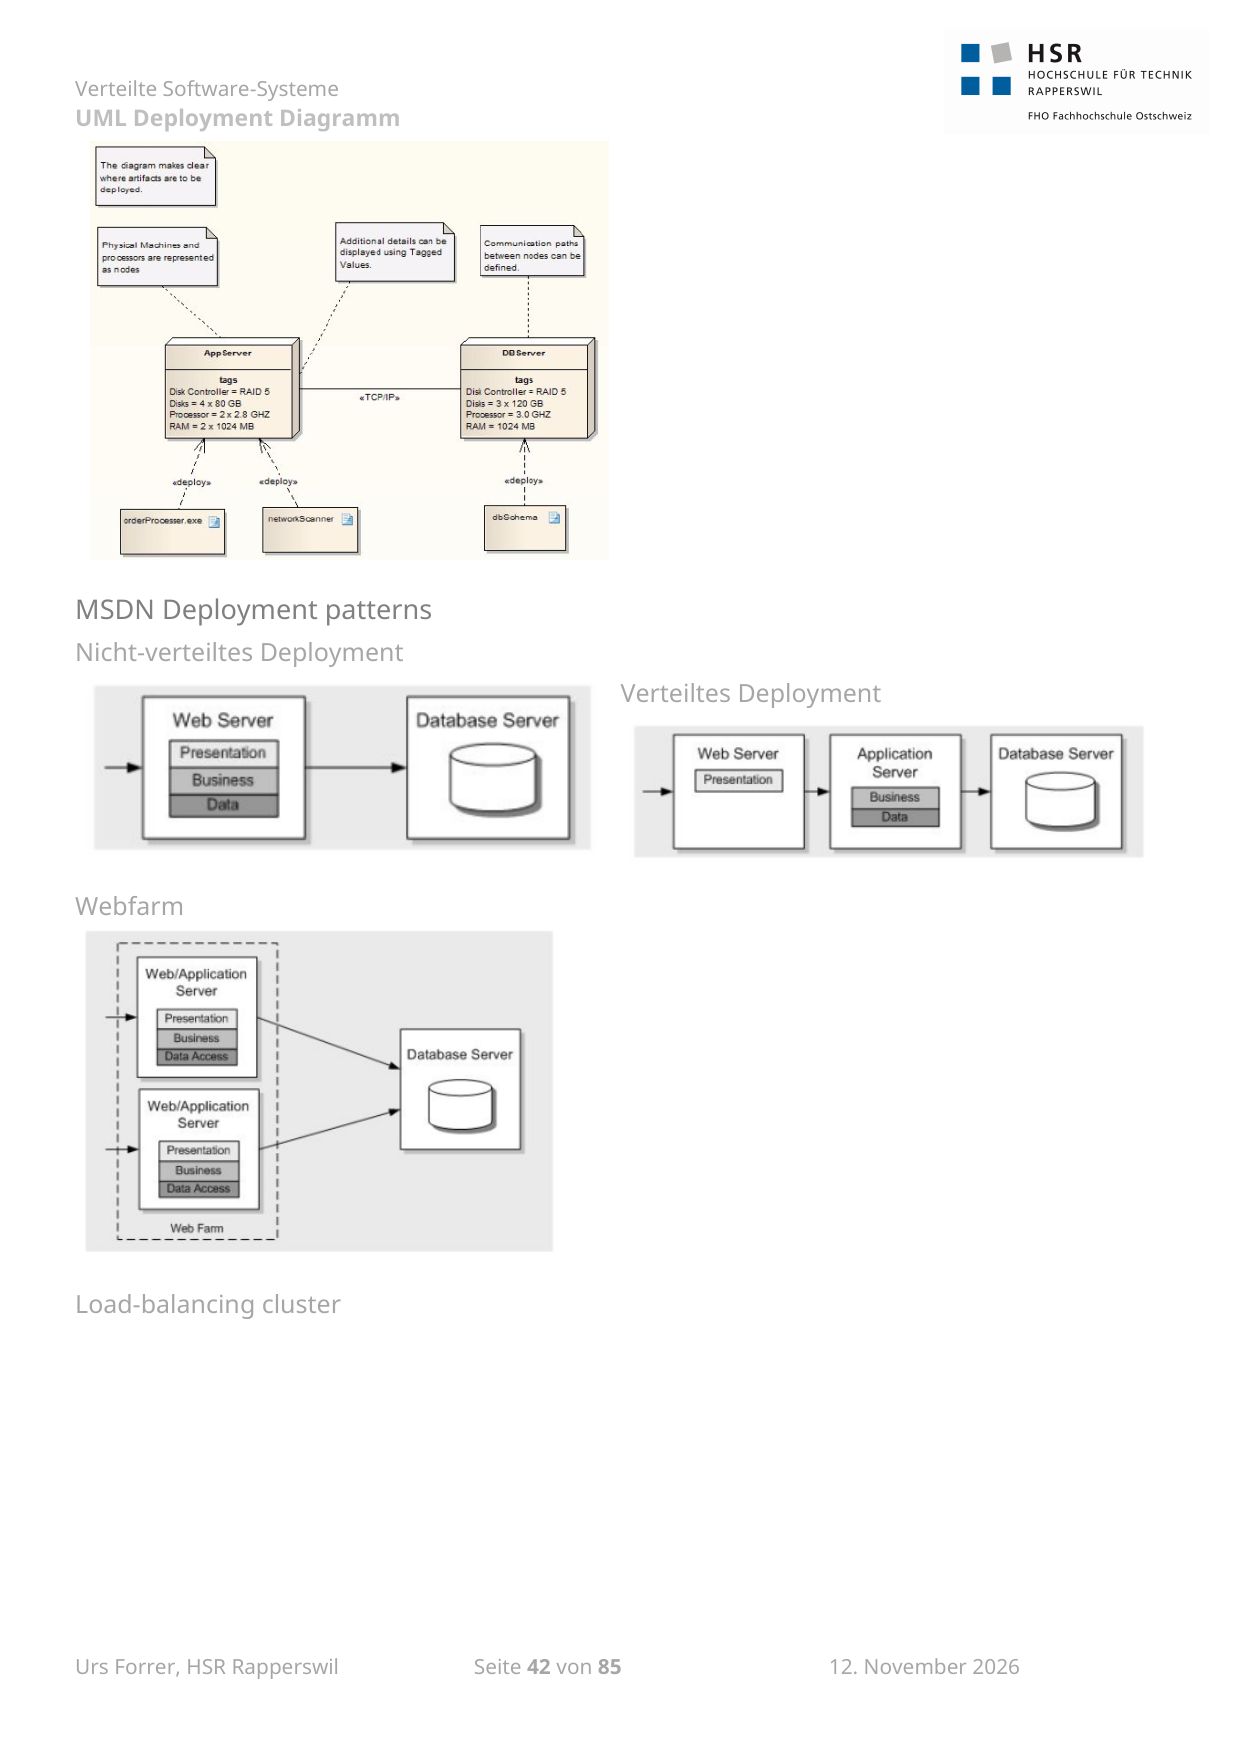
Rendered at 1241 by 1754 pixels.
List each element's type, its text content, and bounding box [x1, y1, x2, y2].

subtitle Verteiltes Deployment [602, 676, 1165, 710]
picture [943, 29, 1210, 134]
subtitle Nicht-verteiltes Deployment [75, 635, 1165, 669]
subtitle MSDN Deployment patterns [75, 591, 1165, 628]
picture [75, 136, 632, 572]
subtitle Webfarm [75, 889, 1165, 923]
picture [620, 712, 1155, 870]
picture [75, 925, 566, 1268]
subtitle UML Deployment Diagramm [75, 102, 1165, 133]
subtitle Load-balancing cluster [75, 1286, 1165, 1321]
picture [75, 671, 602, 864]
